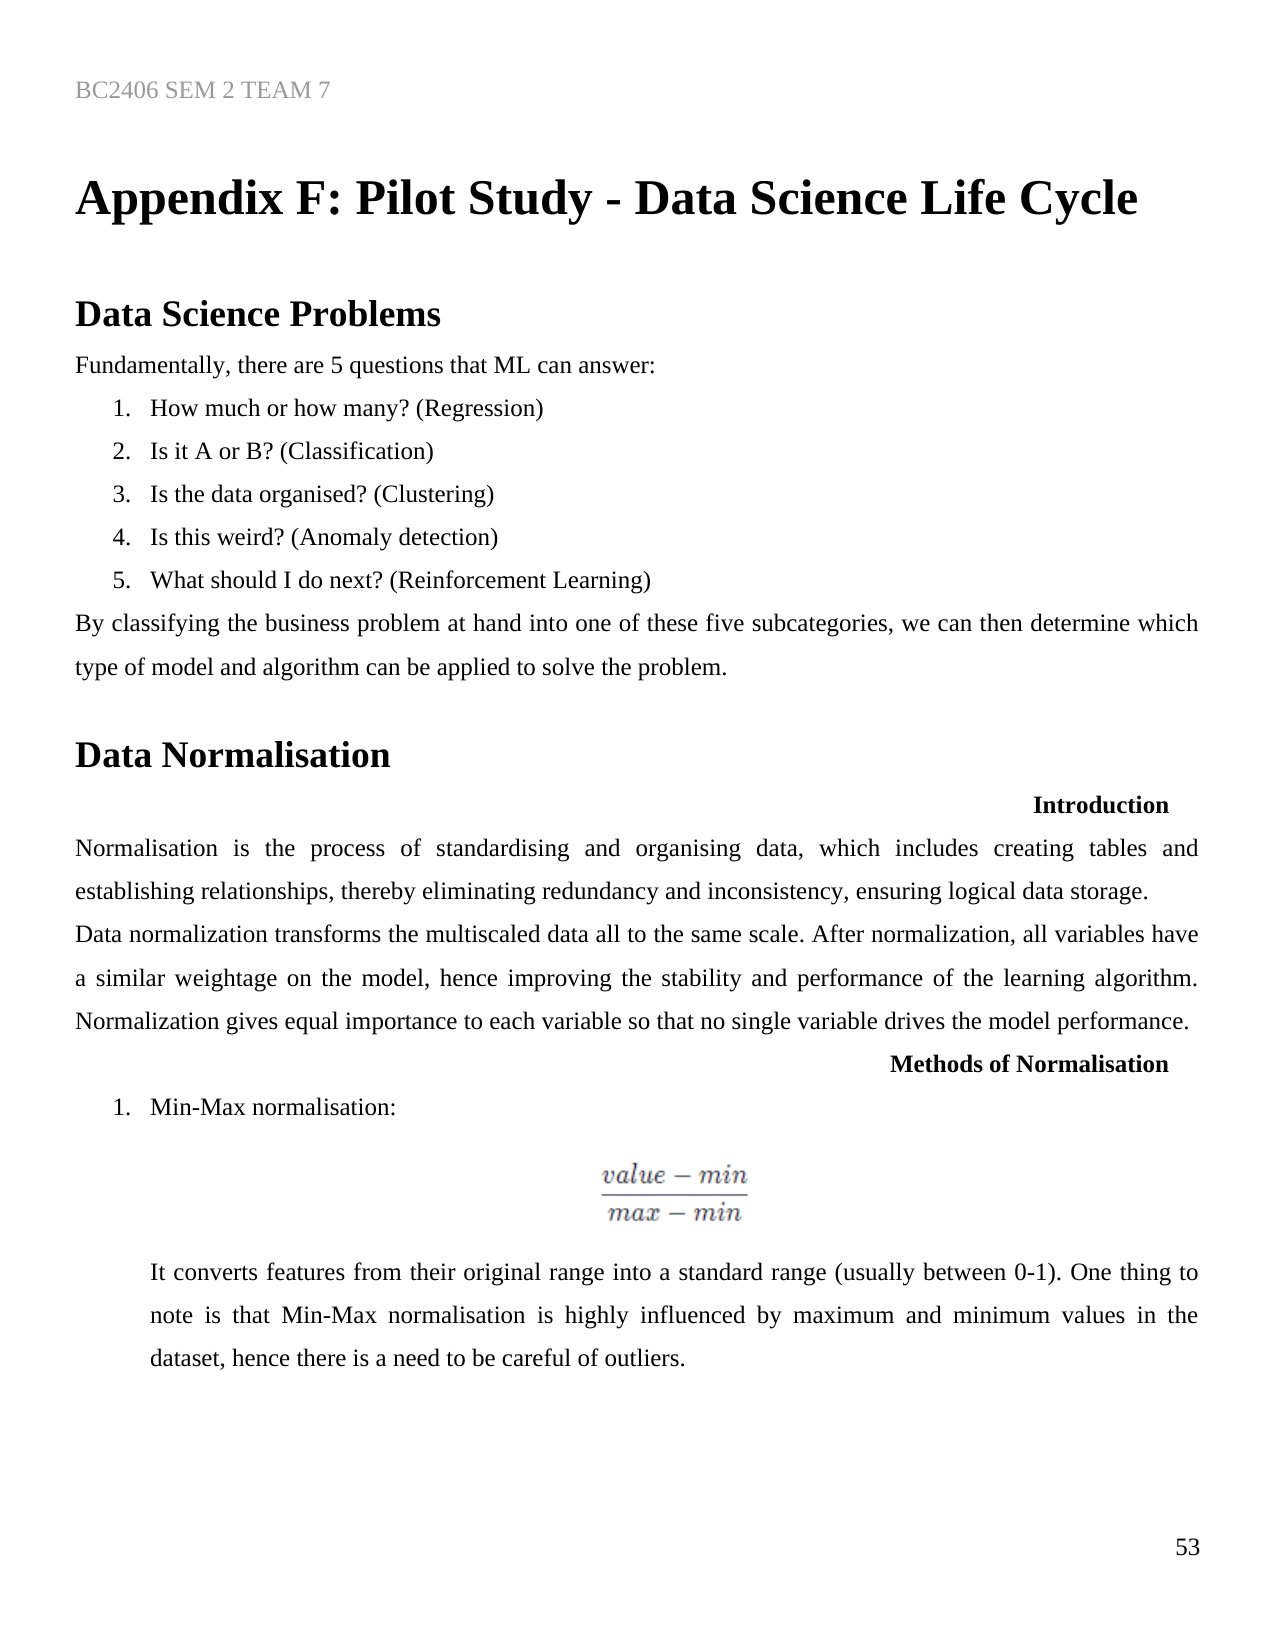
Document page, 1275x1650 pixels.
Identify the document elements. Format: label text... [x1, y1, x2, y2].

subtitle Introduction [75, 790, 1169, 819]
text By classifying the business problem at hand into one of these five subcategories, we can then determine which type of model and algorithm can be applied to solve the problem. [75, 608, 1200, 680]
list What should I do next? (Reinforcement Learning) [112, 565, 1200, 594]
subtitle Methods of Normalisation [75, 1049, 1169, 1078]
list Min-Max normalisation: [112, 1092, 1200, 1121]
list Is it A or B? (Classification) [112, 436, 1200, 465]
subtitle Appendix F: Pilot Study - Data Science Life Cycle [75, 168, 1200, 226]
text It converts features from their original range into a standard range (usually between 0-1). One thing to note is that Min-Max normalisation is highly influenced by maximum and minimum values in the dataset, hence there is a need to be careful of outliers. [150, 1257, 1200, 1372]
text Normalisation is the process of standardising and organising data, which includes creating tables and establishing relationships, thereby eliminating redundancy and inconsistency, ensuring logical data storage. [75, 833, 1200, 905]
list Is the data organised? (Clustering) [112, 479, 1200, 508]
subtitle Data Science Problems [75, 292, 1200, 335]
subtitle Data Normalisation [75, 732, 1200, 775]
text Data normalization transforms the multiscaled data all to the same scale. After normalization, all variables have a similar weightage on the model, hence improving the stability and performance of the learning algorithm. Normalization gives equal importance to each variable so that no single variable drives the model performance. [75, 919, 1200, 1034]
list How much or how many? (Regression) [112, 393, 1200, 422]
picture [591, 1135, 759, 1243]
list Is this weird? (Anomaly detection) [112, 522, 1200, 551]
text Fundamentally, there are 5 questions that ML can answer: [75, 350, 1200, 378]
